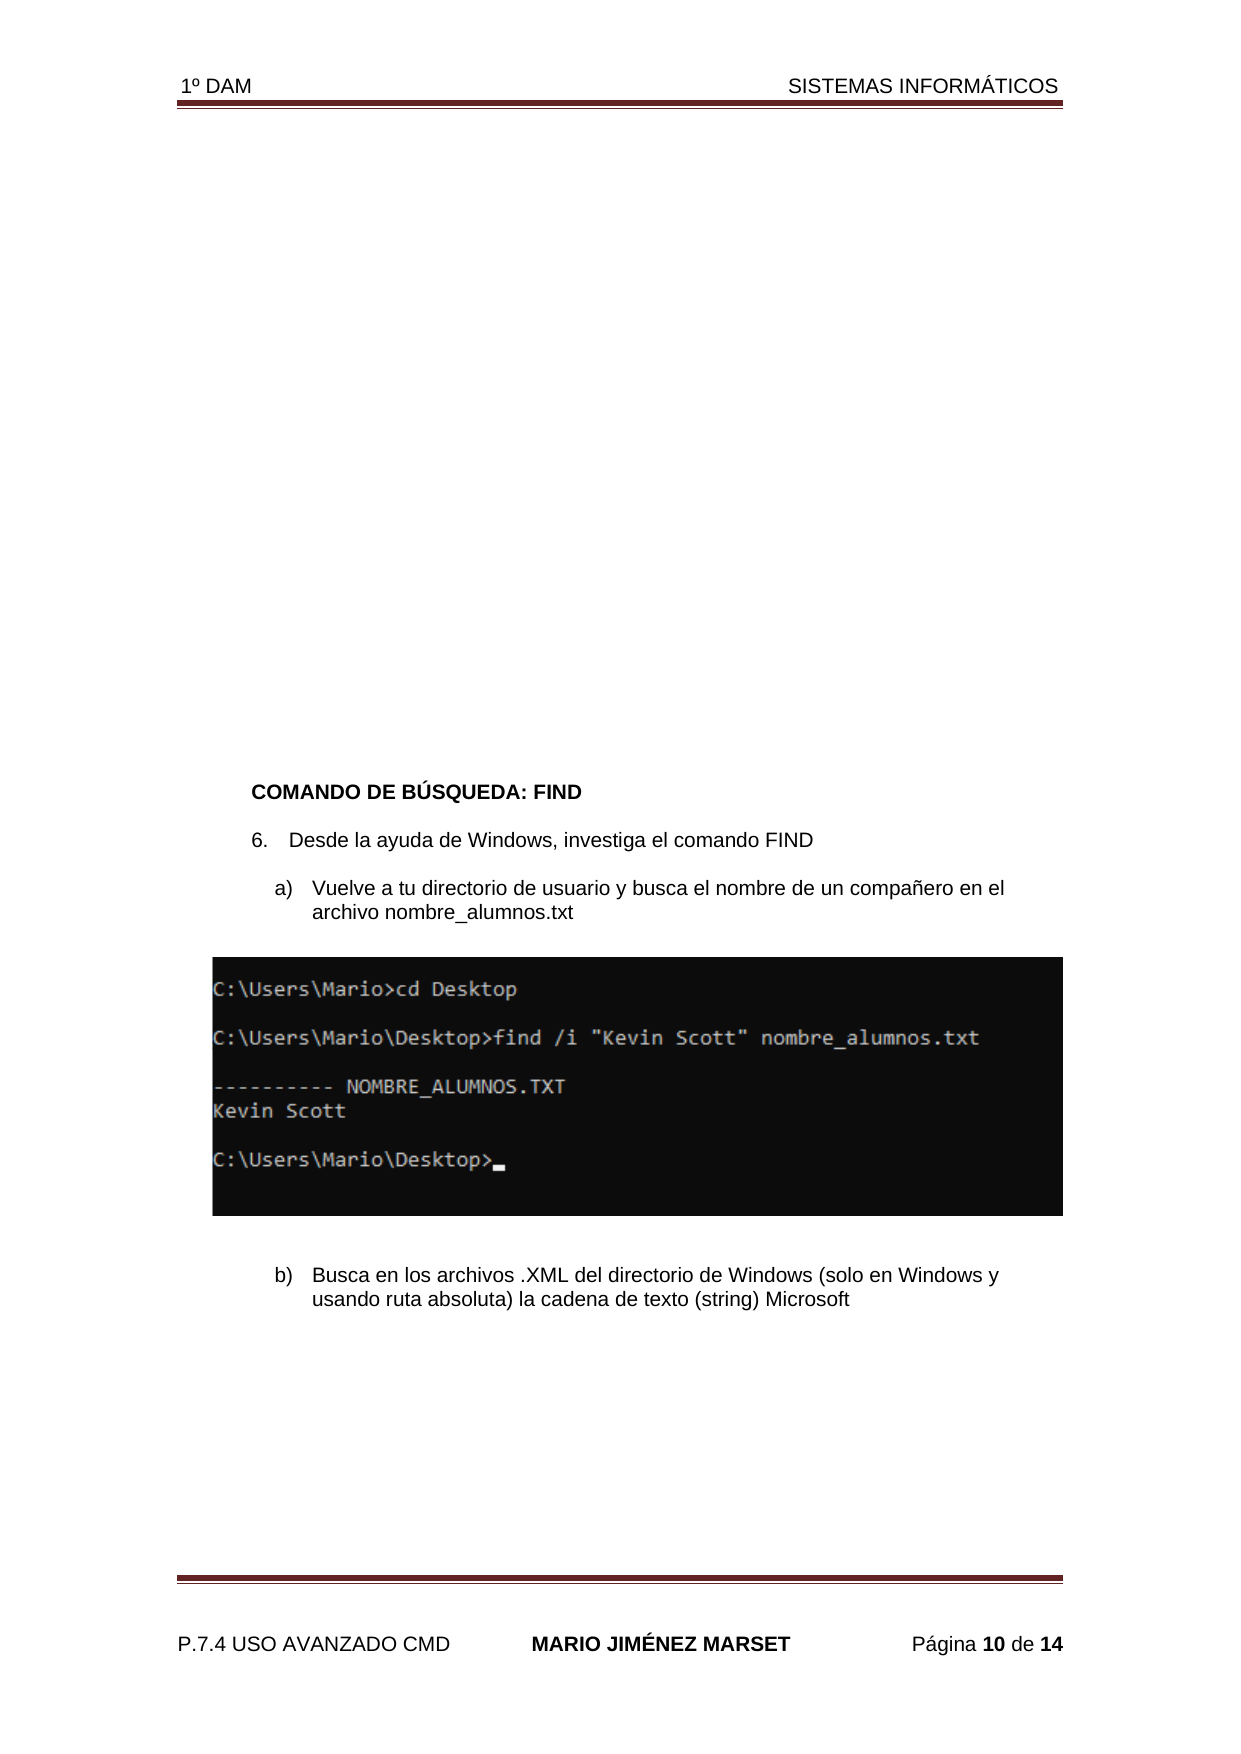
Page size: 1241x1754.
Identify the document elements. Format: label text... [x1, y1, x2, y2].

picture [212, 957, 1063, 1216]
list Vuelve a tu directorio de usuario y busca el nombre de un compañero en el archivo nombre_alumnos.txt [274, 876, 1063, 924]
list Busca en los archivos .XML del directorio de Windows (solo en Windows y usando ruta absoluta) la cadena de texto (string) Microsoft [274, 1263, 1063, 1311]
list Desde la ayuda de Windows, investiga el comando FIND [251, 828, 1063, 852]
text COMANDO DE BÚSQUEDA: FIND [251, 780, 1063, 804]
